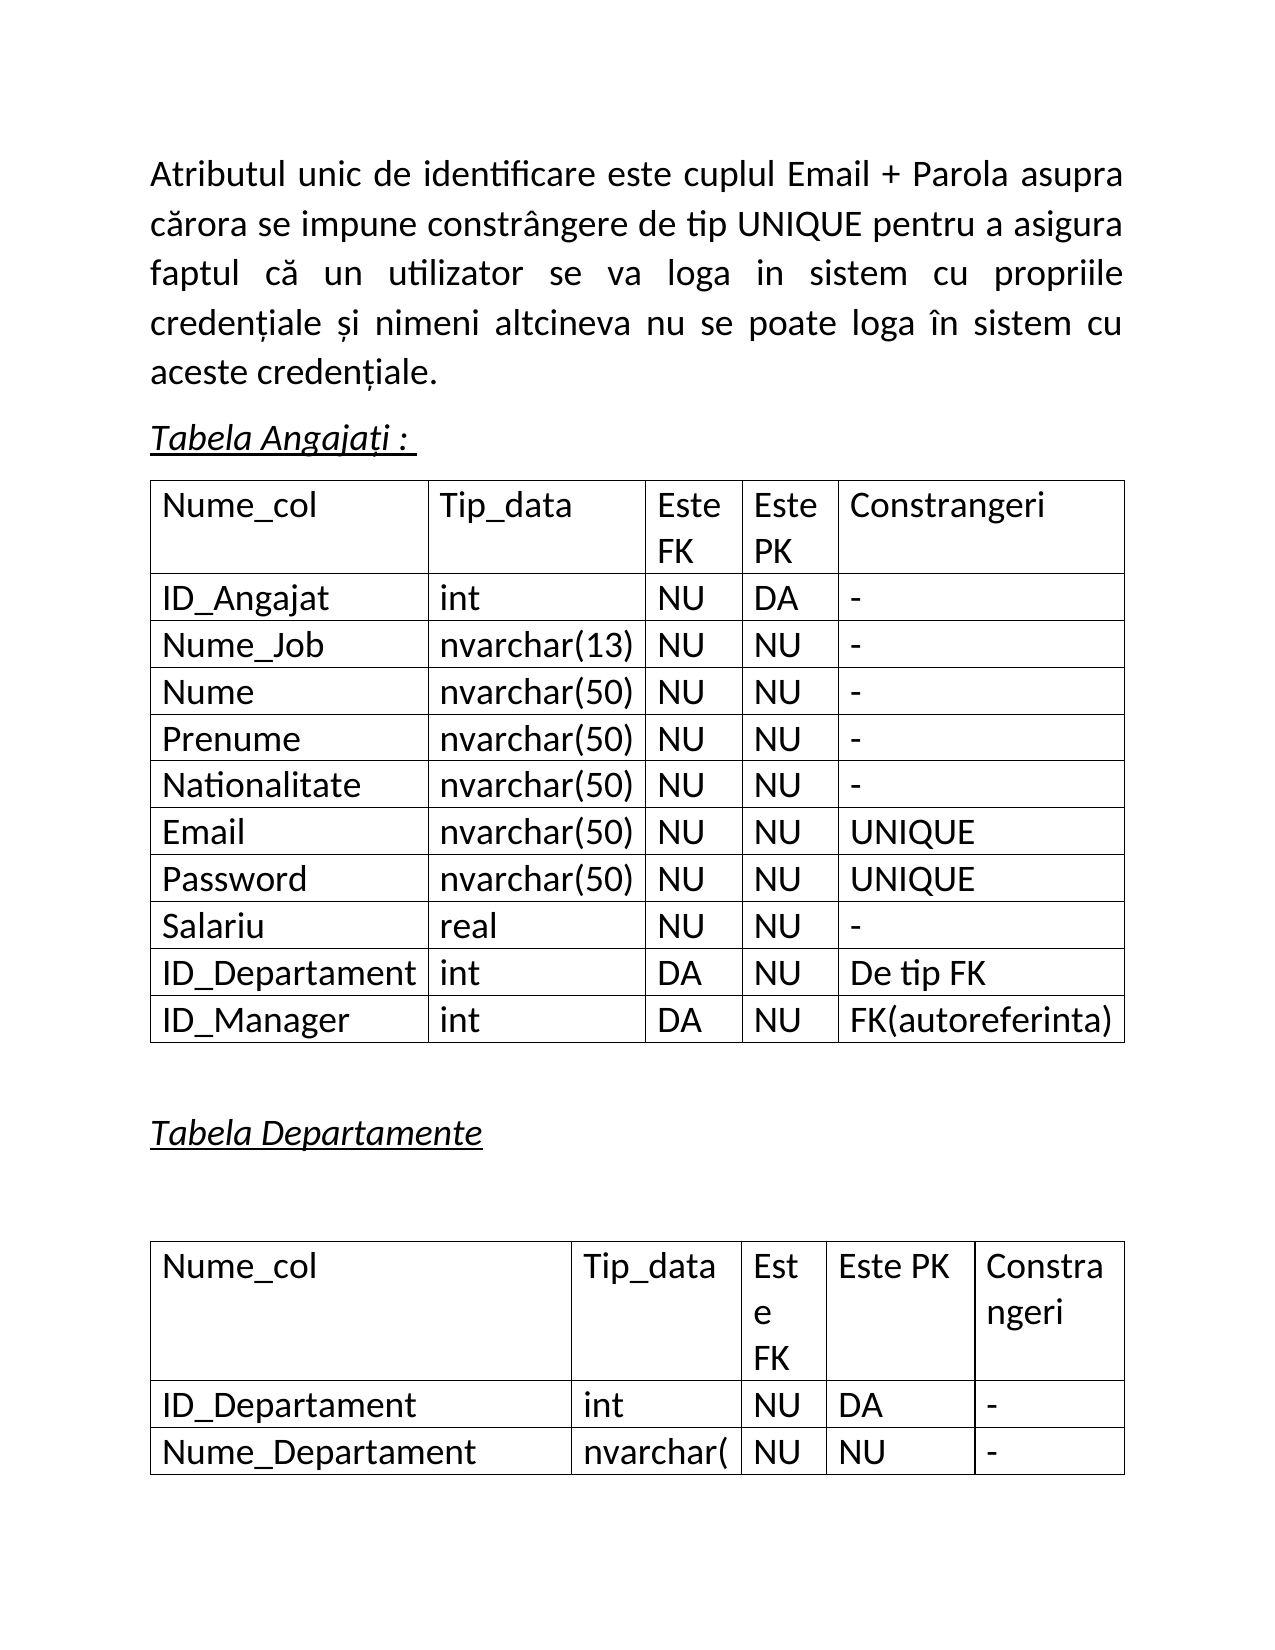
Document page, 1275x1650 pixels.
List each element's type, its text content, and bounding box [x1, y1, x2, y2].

table_cell nvarchar(50) [429, 761, 645, 807]
table_cell int [429, 574, 645, 620]
table_header Nume_col [151, 1242, 571, 1380]
table_cell - [839, 761, 1124, 807]
table_cell UNIQUE [839, 808, 1124, 854]
table_cell nvarchar(50) [572, 1428, 741, 1473]
table_cell FK(autoreferinta) [839, 996, 1124, 1042]
text Atributul unic de identificare este cuplul Email + Parola asupra cărora se impune constrângere de tip UNIQUE pentru a asigura faptul că un utilizator se va loga in sistem cu propriile credențiale și nimeni altcineva nu se poate loga în sistem cu aceste credențiale. [150, 150, 1125, 394]
table_cell UNIQUE [839, 855, 1124, 901]
table_cell Prenume [151, 715, 428, 760]
table_cell NU [646, 715, 742, 760]
table_cell NU [742, 1381, 826, 1427]
table_header Constrangeri [839, 481, 1124, 573]
table_cell - [839, 715, 1124, 760]
table_cell nvarchar(50) [429, 715, 645, 760]
text Tabela Angajați : [150, 414, 1125, 460]
text Tabela Departamente [150, 1109, 1125, 1155]
table_cell Nume [151, 668, 428, 713]
table_header Este FK [742, 1242, 826, 1380]
table_header Este PK [827, 1242, 974, 1380]
table_cell DA [827, 1381, 974, 1427]
table_cell Salariu [151, 902, 428, 948]
table_cell nvarchar(13) [429, 621, 645, 667]
table_cell NU [743, 761, 838, 807]
table_header Este PK [743, 481, 838, 573]
table_cell NU [743, 996, 838, 1042]
table_cell nvarchar(50) [429, 668, 645, 713]
table_cell Password [151, 855, 428, 901]
table_cell Email [151, 808, 428, 854]
table_header Tip_data [572, 1242, 741, 1380]
table_cell - [976, 1381, 1124, 1427]
table_cell real [429, 902, 645, 948]
table_cell - [839, 668, 1124, 713]
table_cell Nume_Departament [151, 1428, 571, 1473]
table_cell De tip FK [839, 949, 1124, 995]
table_cell - [839, 621, 1124, 667]
table_cell nvarchar(50) [429, 808, 645, 854]
table_cell NU [743, 621, 838, 667]
table_cell NU [743, 855, 838, 901]
table_cell - [839, 574, 1124, 620]
table_cell DA [646, 996, 742, 1042]
table_cell NU [646, 855, 742, 901]
table_cell NU [743, 949, 838, 995]
table_cell NU [646, 668, 742, 713]
table_cell int [429, 996, 645, 1042]
table_header Tip_data [429, 481, 645, 573]
table_cell NU [646, 621, 742, 667]
table_cell NU [827, 1428, 974, 1473]
table_cell Nume_Job [151, 621, 428, 667]
table_cell ID_Manager [151, 996, 428, 1042]
table_cell ID_Departament [151, 949, 428, 995]
table_cell - [839, 902, 1124, 948]
table_cell NU [742, 1428, 826, 1473]
table_cell NU [743, 808, 838, 854]
table_header Constrangeri [976, 1242, 1124, 1380]
table_cell ID_Departament [151, 1381, 571, 1427]
table_cell Nationalitate [151, 761, 428, 807]
table_cell NU [646, 808, 742, 854]
table_cell NU [743, 715, 838, 760]
table_cell NU [743, 902, 838, 948]
table_cell NU [646, 902, 742, 948]
table_cell DA [743, 574, 838, 620]
table_cell int [429, 949, 645, 995]
table_cell NU [743, 668, 838, 713]
table_cell NU [646, 574, 742, 620]
table_header Nume_col [151, 481, 428, 573]
table_cell nvarchar(50) [429, 855, 645, 901]
table_cell NU [646, 761, 742, 807]
table_cell DA [646, 949, 742, 995]
table_cell - [976, 1428, 1124, 1473]
table_cell ID_Angajat [151, 574, 428, 620]
table_cell int [572, 1381, 741, 1427]
table_header Este FK [646, 481, 742, 573]
